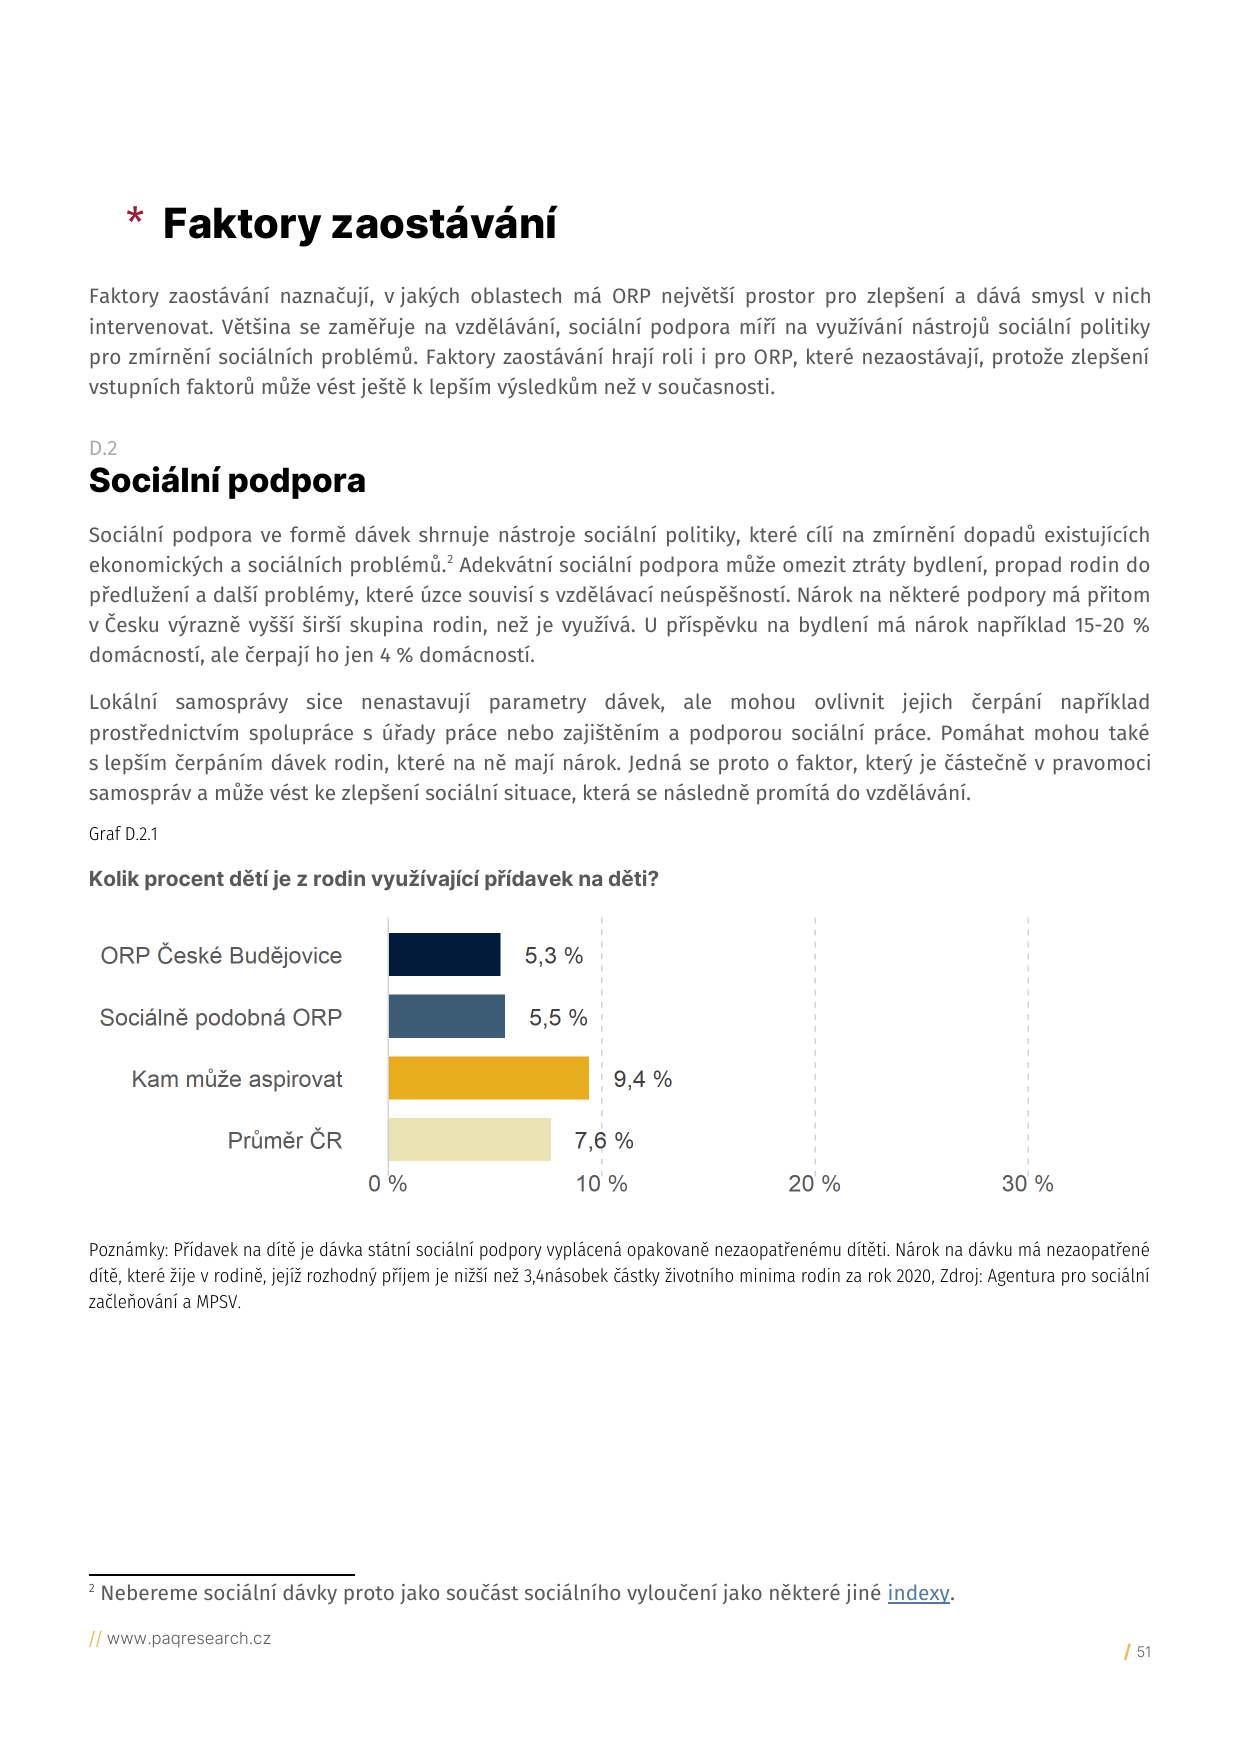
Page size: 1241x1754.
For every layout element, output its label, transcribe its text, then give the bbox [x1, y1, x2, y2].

picture [88, 891, 1139, 1223]
text Sociální podpora ve formě dávek shrnuje nástroje sociální politiky, které cílí na zmírnění dopadů existujících ekonomických a sociálních problémů. Adekvátní sociální podpora může omezit ztráty bydlení, propad rodin do předlužení a další problémy, které úzce souvisí s vzdělávací neúspěšností. Nárok na některé podpory má přitom v Česku výrazně vyšší širší skupina rodin, než je využívá. U příspěvku na bydlení má nárok například 15-20 % domácností, ale čerpají ho jen 4 % domácností. [89, 517, 1152, 668]
subtitle Sociální podpora [89, 461, 1152, 501]
text Graf D.2.1 [89, 822, 1152, 845]
text D.2 [89, 430, 1152, 461]
text Lokální samosprávy sice nenastavují parametry dávek, ale mohou ovlivnit jejich čerpání například prostřednictvím spolupráce s úřady práce nebo zajištěním a podporou sociální práce. Pomáhat mohou také s lepším čerpáním dávek rodin, které na ně mají nárok. Jedná se proto o faktor, který je částečně v pravomoci samospráv a může vést ke zlepšení sociální situace, která se následně promítá do vzdělávání. [89, 685, 1152, 806]
text Kolik procent dětí je z rodin využívající přídavek na děti? [89, 861, 1152, 891]
subtitle Faktory zaostávání [126, 198, 1152, 249]
text Faktory zaostávání naznačují, v jakých oblastech má ORP největší prostor pro zlepšení a dává smysl v nich intervenovat. Většina se zaměřuje na vzdělávání, sociální podpora míří na využívání nástrojů sociální politiky pro zmírnění sociálních problémů. Faktory zaostávání hrají roli i pro ORP, které nezaostávají, protože zlepšení vstupních faktorů může vést ještě k lepším výsledkům než v současnosti. [89, 279, 1152, 400]
text Poznámky: Přídavek na dítě je dávka státní sociální podpory vyplácená opakovaně nezaopatřenému dítěti. Nárok na dávku má nezaopatřené dítě, které žije v rodině, jejíž rozhodný příjem je nižší než 3,4násobek částky životního minima rodin za rok 2020, Zdroj: Agentura pro sociální začleňování a MPSV. [89, 1239, 1152, 1313]
